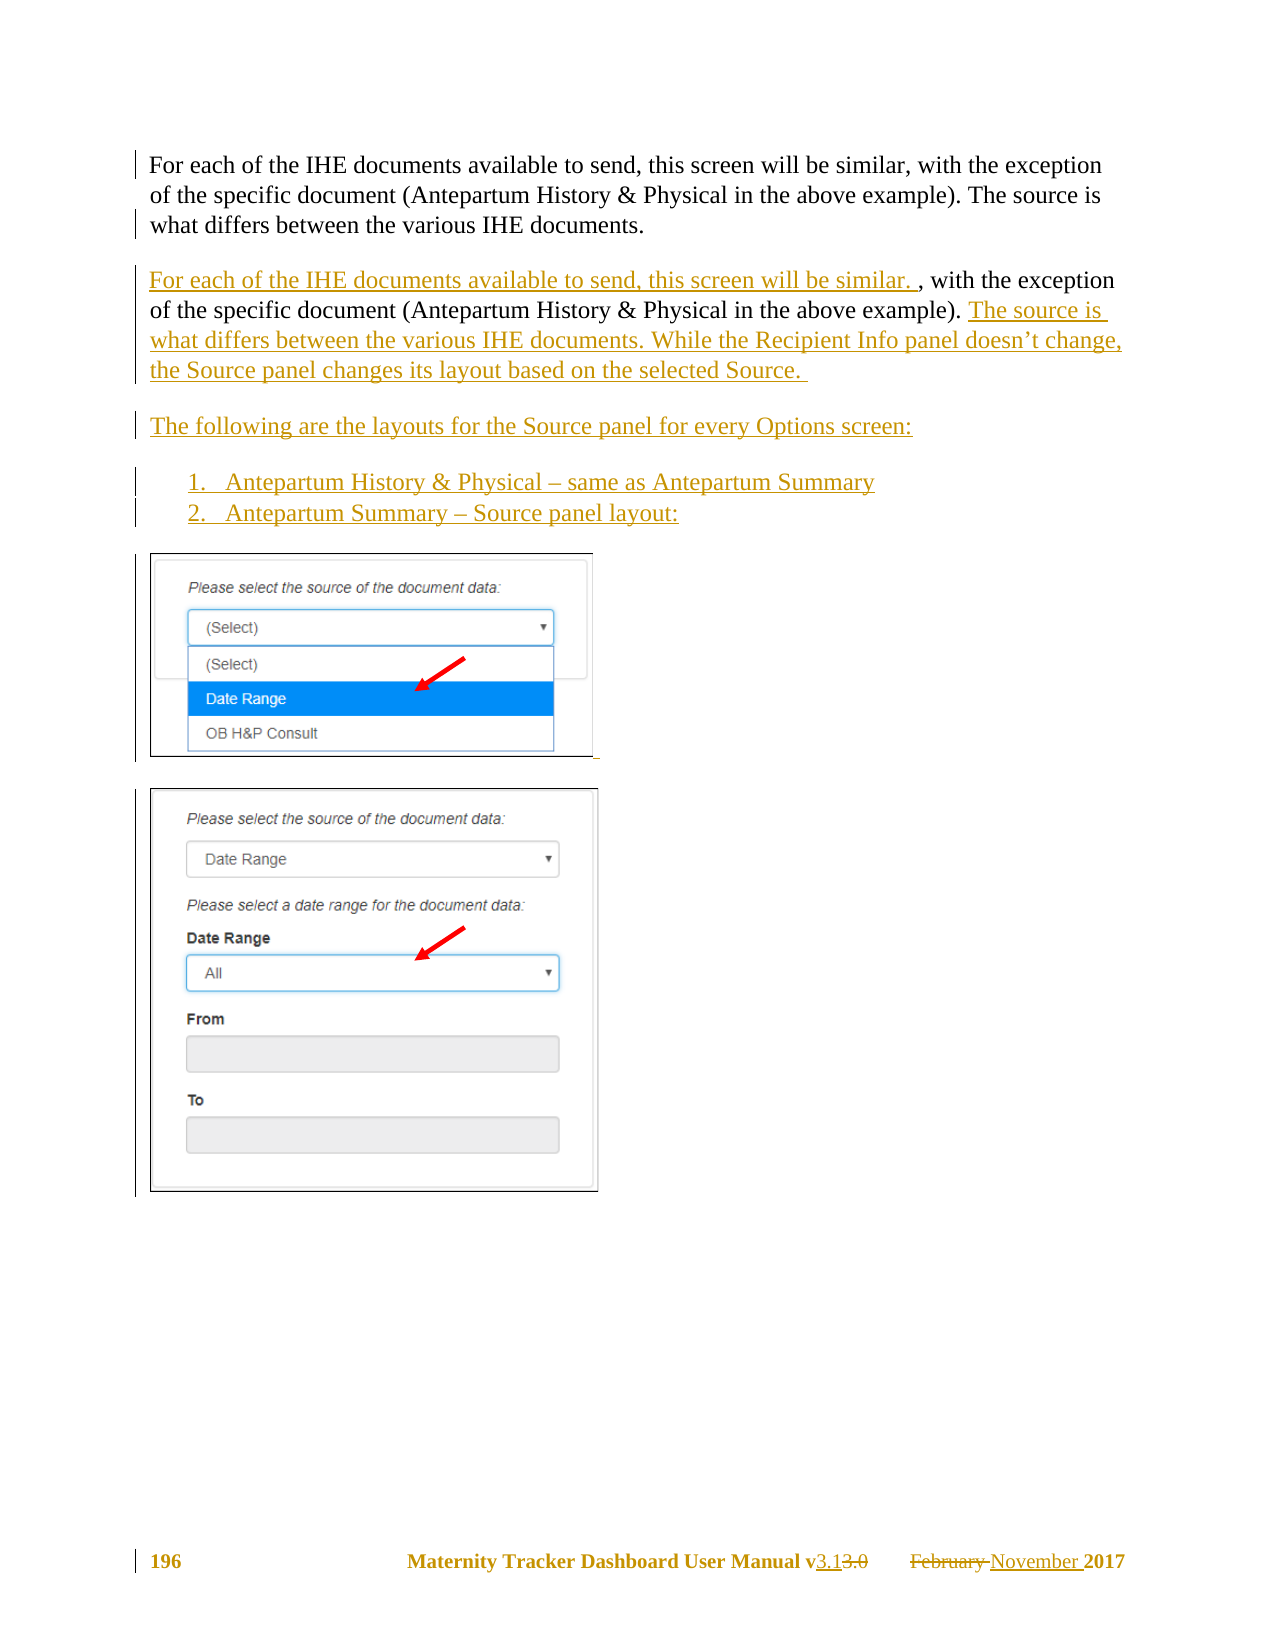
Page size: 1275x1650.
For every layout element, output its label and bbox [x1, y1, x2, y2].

picture [150, 553, 593, 757]
picture [150, 788, 599, 1192]
